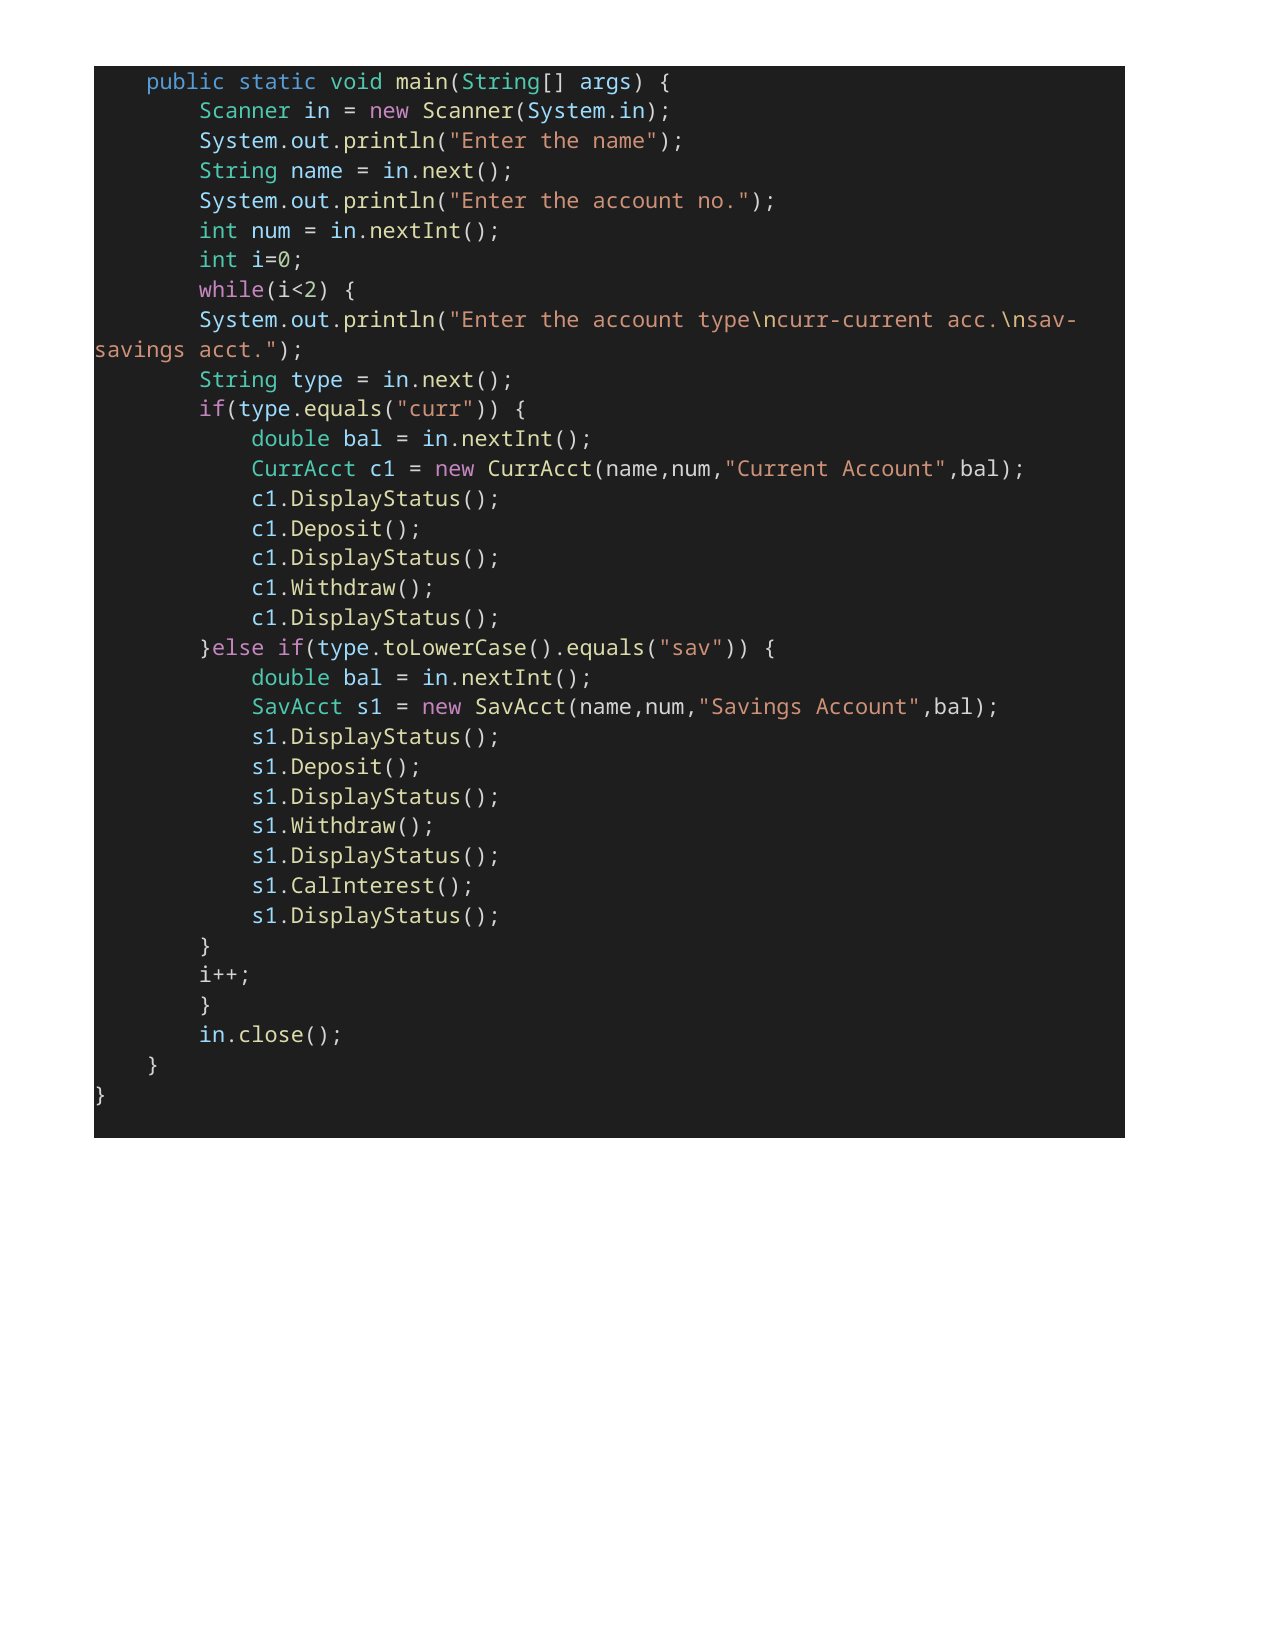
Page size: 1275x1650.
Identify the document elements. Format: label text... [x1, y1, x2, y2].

text i++; [94, 959, 1125, 989]
text c1.DisplayStatus(); [94, 602, 1125, 632]
text s1.DisplayStatus(); [94, 781, 1125, 810]
text SavAcct s1 = new SavAcct(name,num,"Savings Account",bal); [94, 691, 1125, 721]
text CurrAcct c1 = new CurrAcct(name,num,"Current Account",bal); [94, 453, 1125, 483]
text s1.DisplayStatus(); [94, 840, 1125, 870]
text } [94, 1049, 1125, 1078]
text int num = in.nextInt(); [94, 214, 1125, 244]
text s1.DisplayStatus(); [94, 900, 1125, 929]
text } [94, 1078, 1125, 1108]
text c1.Deposit(); [94, 512, 1125, 542]
text double bal = in.nextInt(); [94, 423, 1125, 453]
text if(type.equals("curr")) { [94, 393, 1125, 423]
text public static void main(String[] args) { [94, 66, 1125, 95]
text } [94, 989, 1125, 1019]
text in.close(); [94, 1019, 1125, 1049]
text c1.DisplayStatus(); [94, 542, 1125, 572]
text s1.DisplayStatus(); [94, 721, 1125, 751]
text c1.DisplayStatus(); [94, 483, 1125, 512]
text System.out.println("Enter the name"); [94, 125, 1125, 155]
text }else if(type.toLowerCase().equals("sav")) { [94, 632, 1125, 661]
text System.out.println("Enter the account no."); [94, 185, 1125, 214]
text } [94, 929, 1125, 959]
text Scanner in = new Scanner(System.in); [94, 95, 1125, 125]
text c1.Withdraw(); [94, 572, 1125, 602]
text System.out.println("Enter the account type\ncurr-current acc.\nsav-savings acct."); [94, 304, 1125, 363]
text s1.Withdraw(); [94, 810, 1125, 840]
text while(i<2) { [94, 274, 1125, 304]
text s1.CalInterest(); [94, 870, 1125, 900]
text s1.Deposit(); [94, 751, 1125, 781]
text String type = in.next(); [94, 363, 1125, 393]
text String name = in.next(); [94, 155, 1125, 185]
text int i=0; [94, 244, 1125, 274]
text double bal = in.nextInt(); [94, 661, 1125, 691]
